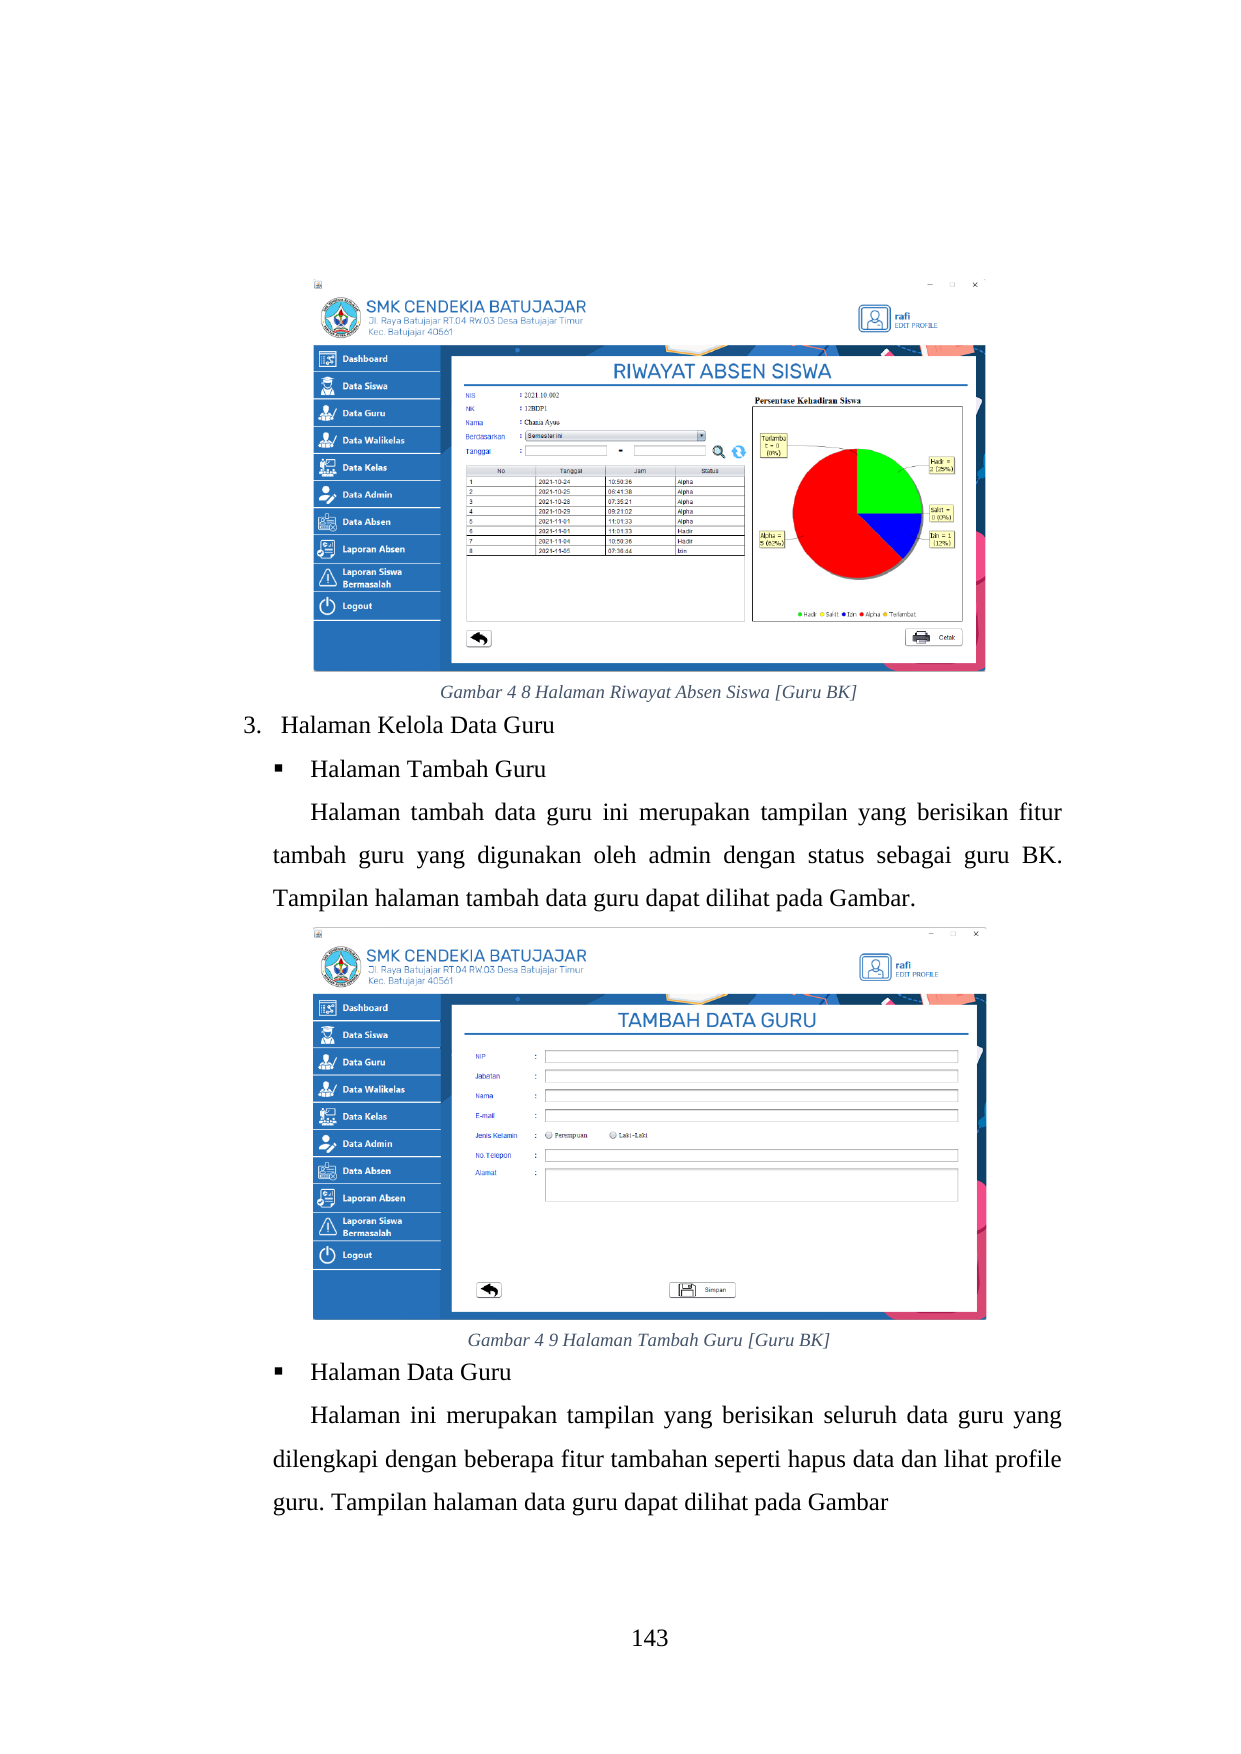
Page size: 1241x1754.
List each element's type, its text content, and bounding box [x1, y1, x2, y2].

text Halaman tambah data guru ini merupakan tampilan yang berisikan fitur tambah guru yang digunakan oleh admin dengan status sebagai guru BK. Tampilan halaman tambah data guru dapat dilihat pada Gambar. [273, 797, 1063, 912]
list Halaman Data Guru [273, 1357, 1063, 1386]
picture [313, 279, 986, 672]
list Halaman Tambah Guru [273, 754, 1063, 782]
text Halaman ini merupakan tampilan yang berisikan seluruh data guru yang dilengkapi dengan beberapa fitur tambahan seperti hapus data dan lihat profile guru. Tampilan halaman data guru dapat dilihat pada Gambar [273, 1401, 1063, 1516]
list Halaman Kelola Data Guru [243, 711, 1063, 739]
picture [313, 927, 987, 1320]
